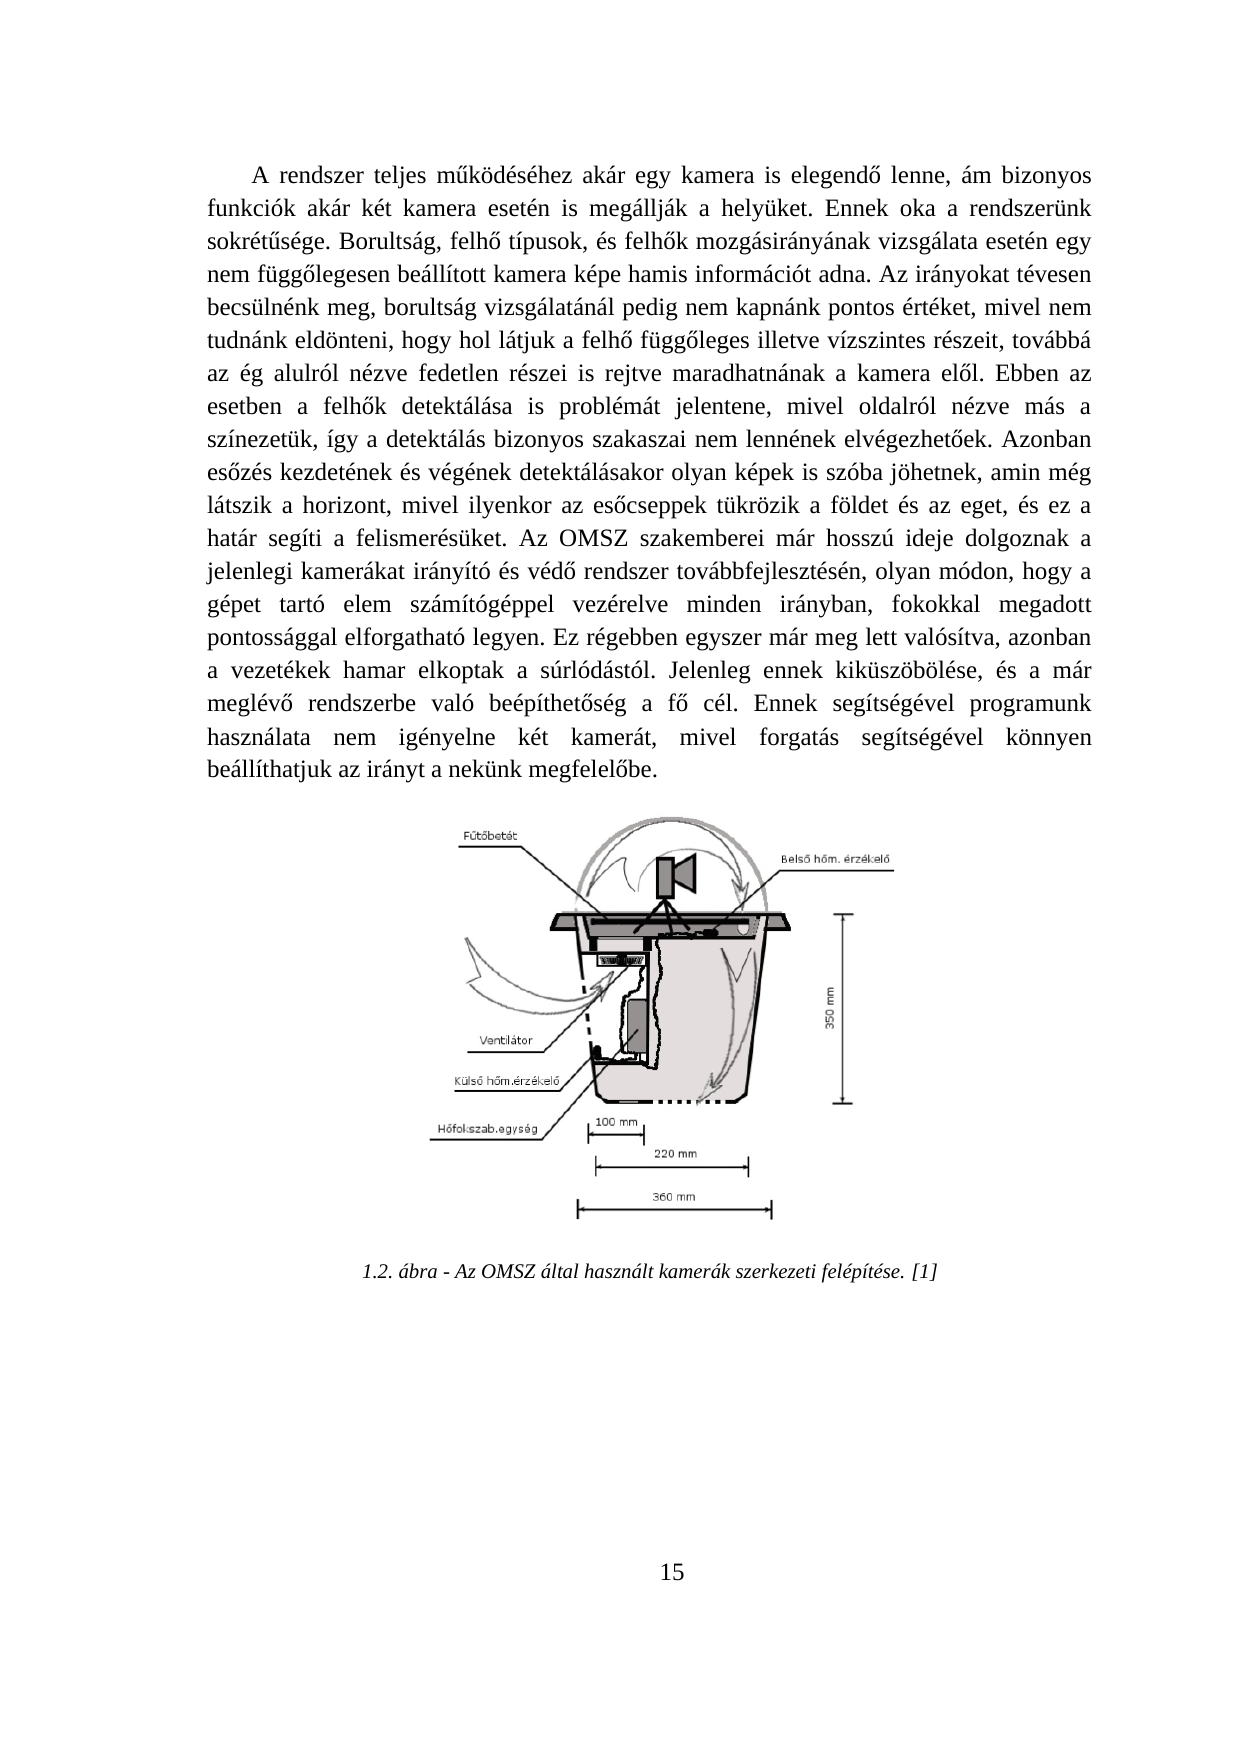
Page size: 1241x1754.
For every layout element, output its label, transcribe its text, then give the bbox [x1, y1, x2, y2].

text A rendszer teljes működéséhez akár egy kamera is elegendő lenne, ám bizonyos funkciók akár két kamera esetén is megállják a helyüket. Ennek oka a rendszerünk sokrétűsége. Borultság, felhő típusok, és felhők mozgásirányának vizsgálata esetén egy nem függőlegesen beállított kamera képe hamis információt adna. Az irányokat tévesen becsülnénk meg, borultság vizsgálatánál pedig nem kapnánk pontos értéket, mivel nem tudnánk eldönteni, hogy hol látjuk a felhő függőleges illetve vízszintes részeit, továbbá az ég alulról nézve fedetlen részei is rejtve maradhatnának a kamera elől. Ebben az esetben a felhők detektálása is problémát jelentene, mivel oldalról nézve más a színezetük, így a detektálás bizonyos szakaszai nem lennének elvégezhetőek. Azonban esőzés kezdetének és végének detektálásakor olyan képek is szóba jöhetnek, amin még látszik a horizont, mivel ilyenkor az esőcseppek tükrözik a földet és az eget, és ez a határ segíti a felismerésüket. Az OMSZ szakemberei már hosszú ideje dolgoznak a jelenlegi kamerákat irányító és védő rendszer továbbfejlesztésén, olyan módon, hogy a gépet tartó elem számítógéppel vezérelve minden irányban, fokokkal megadott pontossággal elforgatható legyen. Ez régebben egyszer már meg lett valósítva, azonban a vezetékek hamar elkoptak a súrlódástól. Jelenleg ennek kiküszöbölése, és a már meglévő rendszerbe való beépíthetőség a fő cél. Ennek segítségével programunk használata nem igényelne két kamerát, mivel forgatás segítségével könnyen beállíthatjuk az irányt a nekünk megfelelőbe. [207, 160, 1092, 783]
text 1.. ábra - Az OMSZ által használt kamerák szerkezeti felépítése. [207, 1259, 1092, 1283]
picture [393, 800, 906, 1243]
